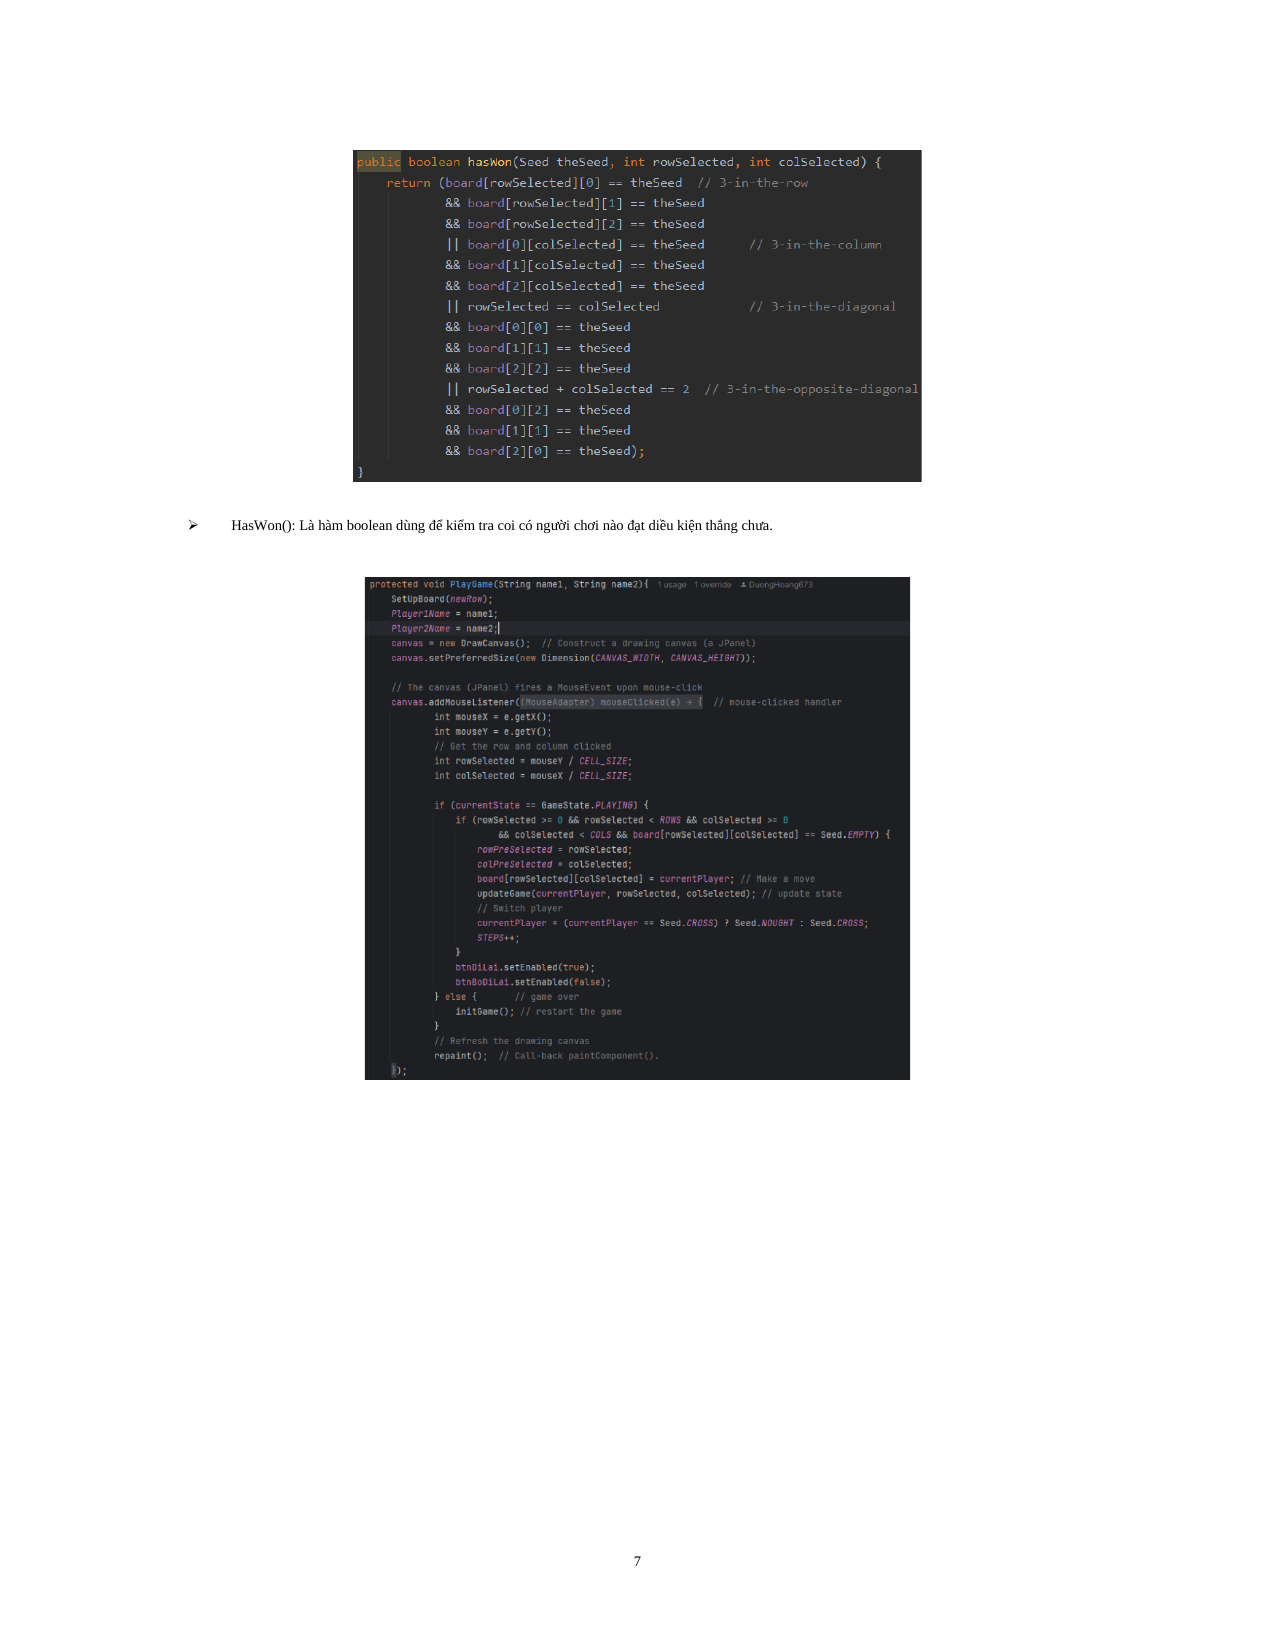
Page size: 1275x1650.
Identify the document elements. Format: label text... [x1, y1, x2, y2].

picture [353, 150, 922, 482]
picture [364, 577, 911, 1080]
list HasWon(): Là hàm boolean dùng để kiểm tra coi có người chơi nào đạt diều kiện thắng chưa. [187, 505, 1087, 534]
